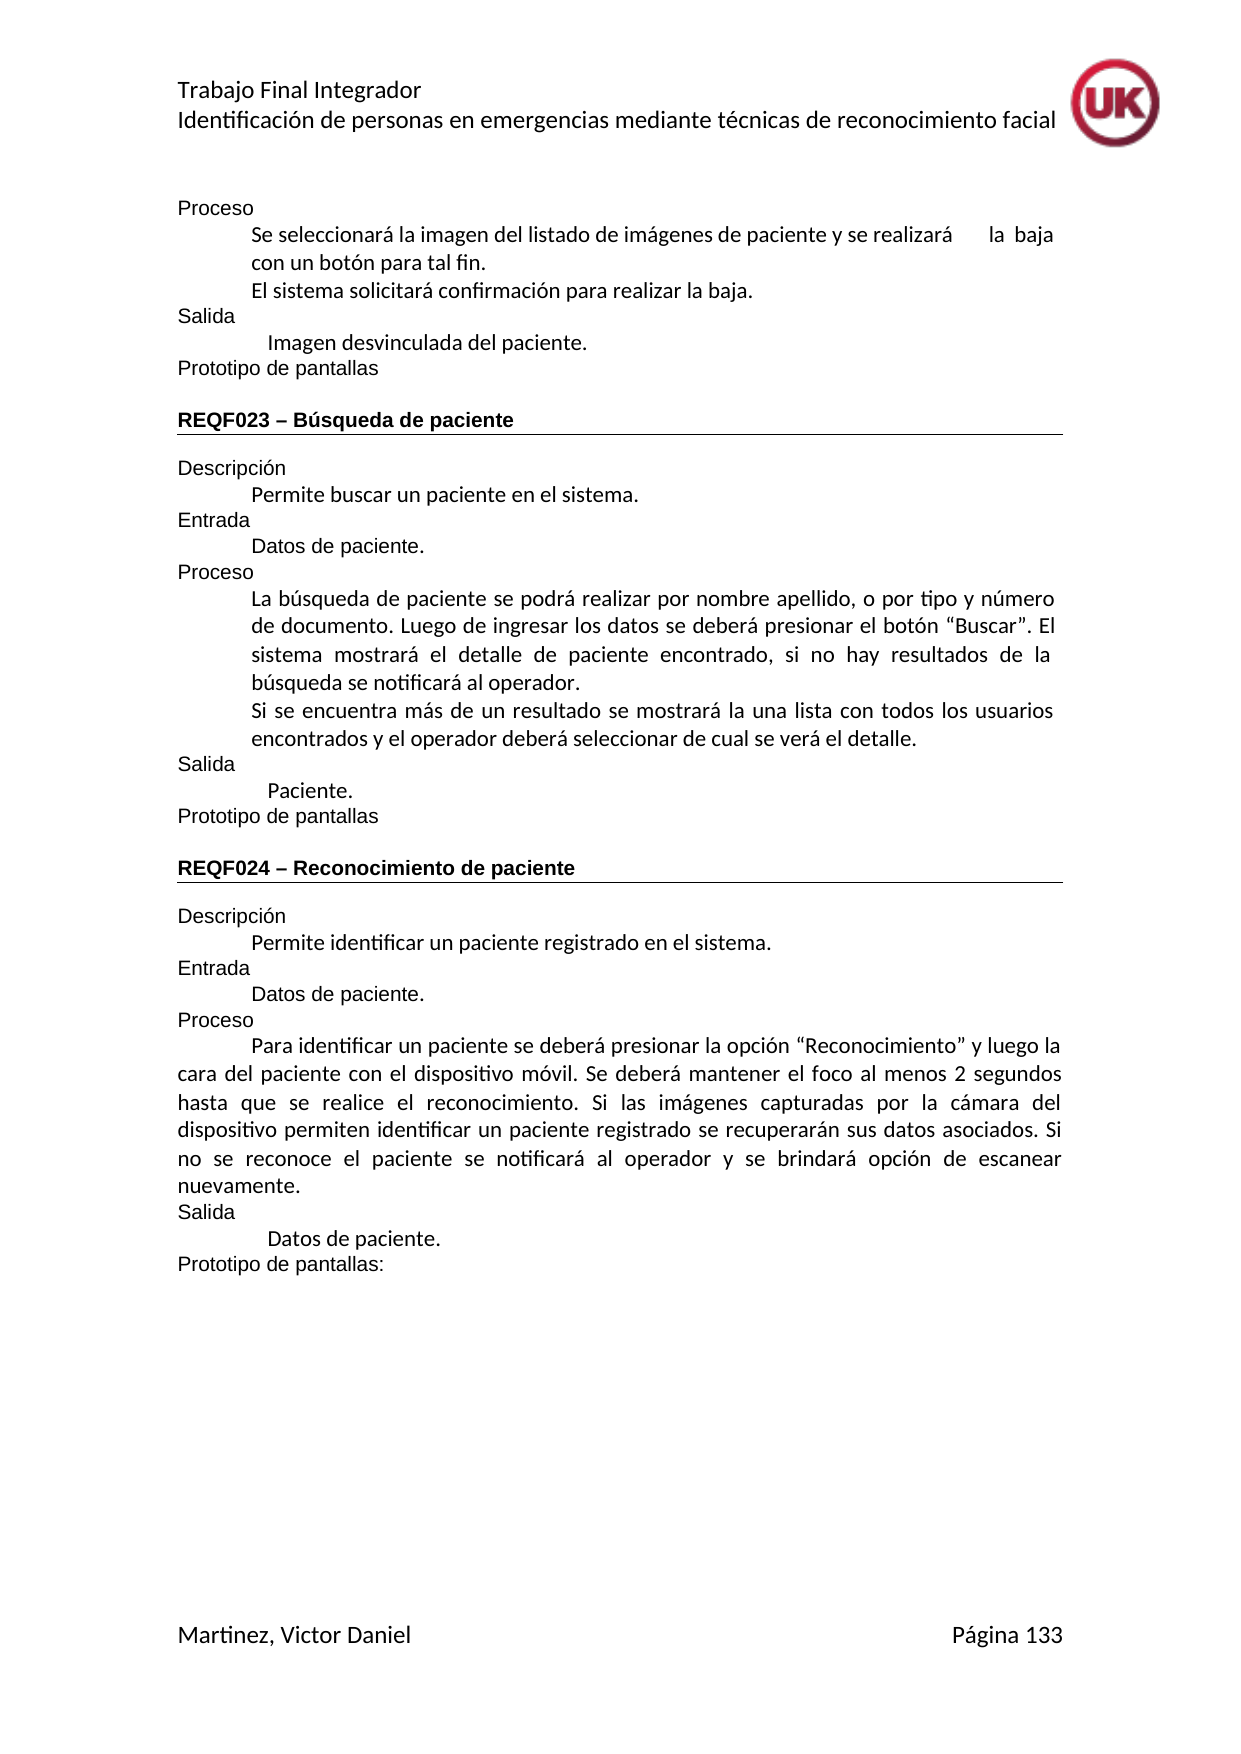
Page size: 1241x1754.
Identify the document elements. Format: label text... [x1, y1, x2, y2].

picture [1057, 48, 1177, 155]
text Proceso Para identificar un paciente se deberá presionar la opción “Reconocimiento” y luego la cara del paciente con el dispositivo móvil. Se deberá mantener el foco al menos 2 segundos hasta que se realice el reconocimiento. Si las imágenes capturadas por la cámara del dispositivo permiten identificar un paciente registrado se recuperarán sus datos asociados. Si no se reconoce el paciente se notificará al operador y se brindará opción de escanear nuevamente. [177, 1008, 1063, 1200]
text El sistema solicitará confirmación para realizar la baja. [177, 276, 1063, 304]
text Prototipo de pantallas [177, 804, 1063, 828]
text Prototipo de pantallas [177, 356, 1063, 380]
text Prototipo de pantallas: [177, 1252, 1063, 1276]
text Datos de paciente. [177, 979, 1063, 1008]
text Proceso Se seleccionará la imagen del listado de imágenes de paciente y se realizará la baja con un botón para tal fin. [177, 196, 1063, 276]
text Datos de paciente. [177, 532, 1063, 560]
text Salida [177, 1200, 1063, 1224]
text REQF023 – Búsqueda de paciente [177, 408, 1063, 434]
text Permite identificar un paciente registrado en el sistema. [177, 928, 1063, 956]
text Datos de paciente. [248, 1224, 1063, 1252]
text Entrada [177, 508, 1063, 532]
text REQF024 – Reconocimiento de paciente [177, 856, 1063, 882]
text Salida [177, 304, 1063, 328]
text Imagen desvinculada del paciente. [248, 328, 1063, 356]
text Proceso La búsqueda de paciente se podrá realizar por nombre apellido, o por tipo y número de documento. Luego de ingresar los datos se deberá presionar el botón “Buscar”. El sistema mostrará el detalle de paciente encontrado, si no hay resultados de la búsqueda se notificará al operador. [177, 560, 1063, 696]
text Entrada [177, 956, 1063, 979]
text Salida [177, 752, 1063, 776]
text Descripción [177, 904, 1063, 928]
text Paciente. [248, 776, 1063, 804]
text Si se encuentra más de un resultado se mostrará la una lista con todos los usuarios encontrados y el operador deberá seleccionar de cual se verá el detalle. [177, 696, 1063, 752]
text Permite buscar un paciente en el sistema. [177, 480, 1063, 508]
text Descripción [177, 456, 1063, 480]
